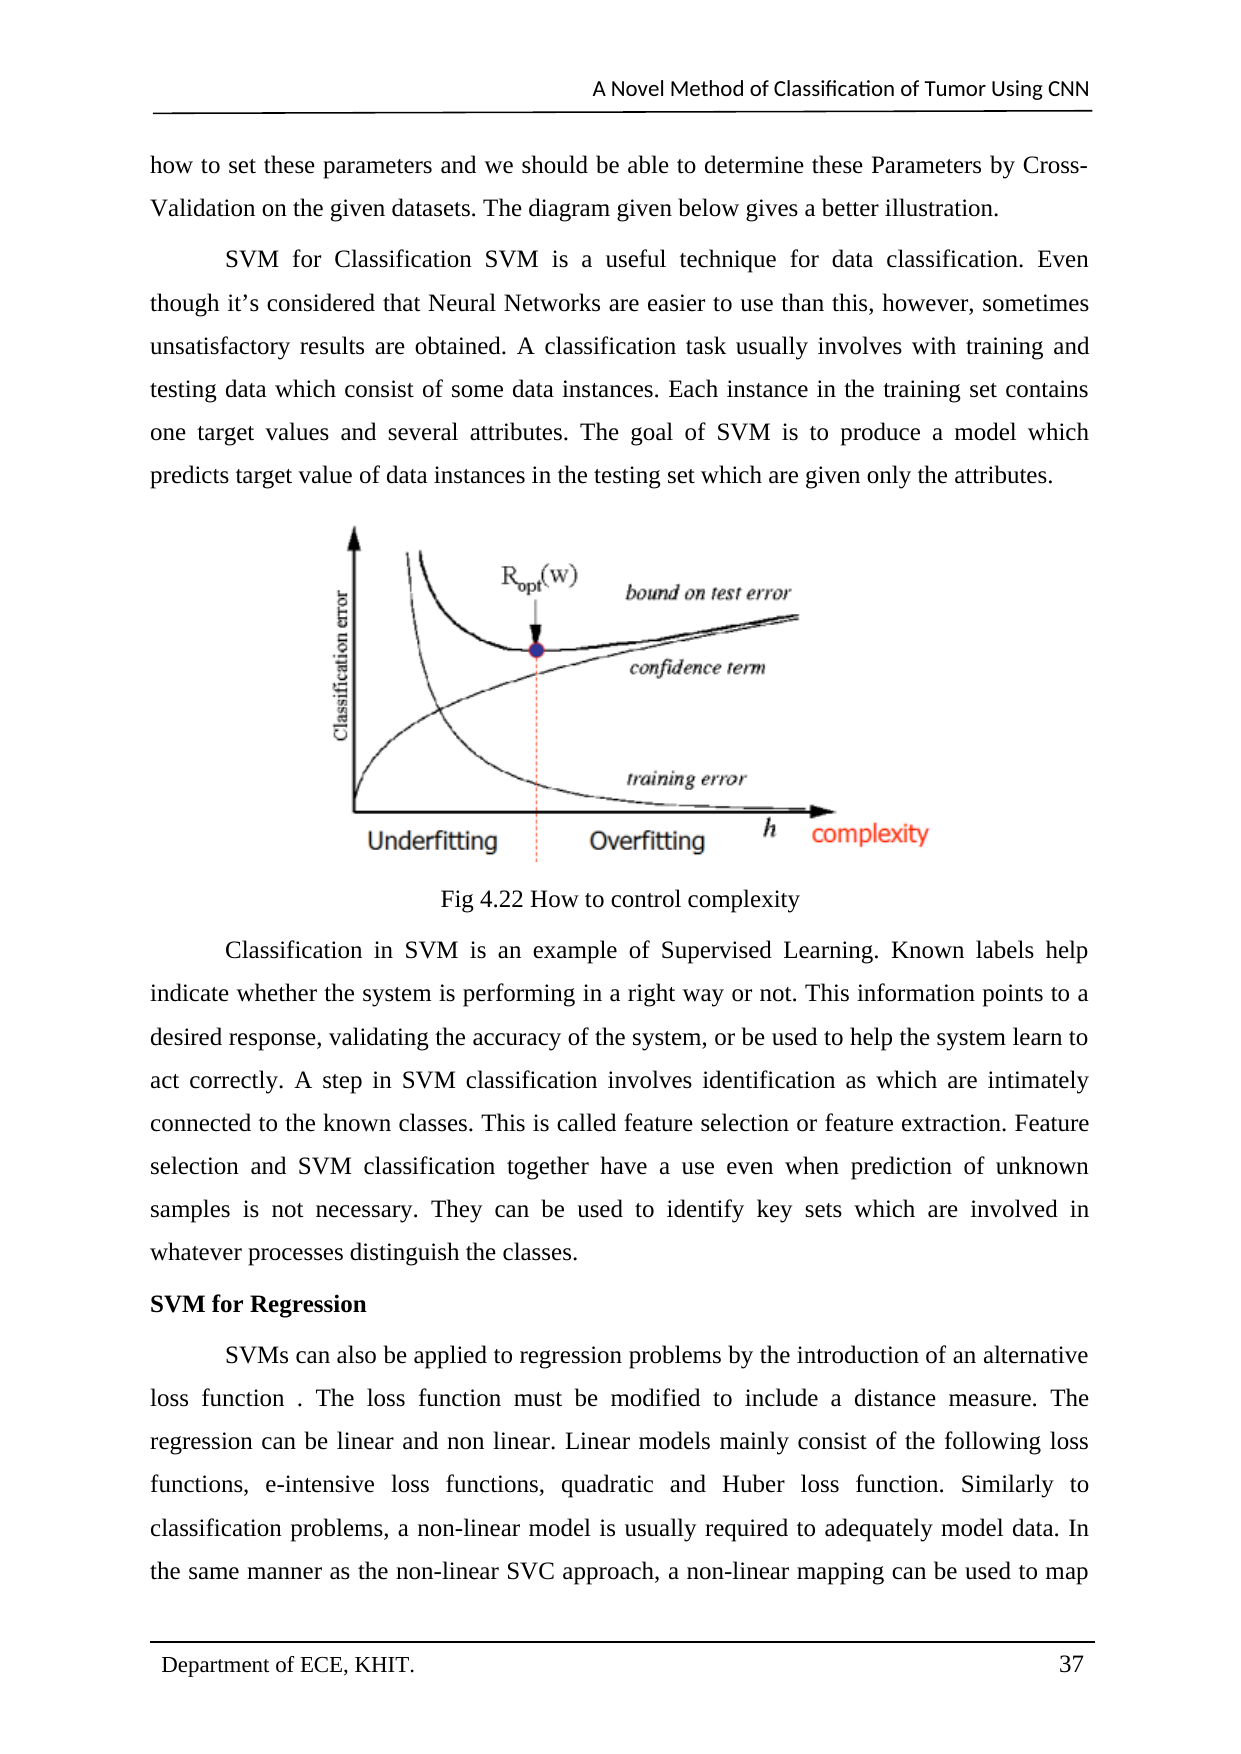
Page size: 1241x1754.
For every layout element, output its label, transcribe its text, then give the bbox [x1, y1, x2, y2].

text SVM for Regression [150, 1289, 1090, 1317]
text Fig 4.22 How to control complexity [150, 884, 1090, 913]
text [150, 150, 1090, 222]
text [150, 1340, 1090, 1584]
text Classification in SVM is an example of Supervised Learning. Known labels help indicate whether the system is performing in a right way or not. This information points to a desired response, validating the accuracy of the system, or be used to help the system learn to act correctly. A step in SVM classification involves identification as which are intimately connected to the known classes. This is called feature selection or feature extraction. Feature selection and SVM classification together have a use even when prediction of unknown samples is not necessary. They can be used to identify key sets which are involved in whatever processes distinguish the classes. [150, 935, 1090, 1266]
picture [292, 511, 948, 862]
text SVM for Classification SVM is a useful technique for data classification. Even though it’s considered that Neural Networks are easier to use than this, however, sometimes unsatisfactory results are obtained. A classification task usually involves with training and testing data which consist of some data instances. Each instance in the training set contains one target values and several attributes. The goal of SVM is to produce a model which predicts target value of data instances in the testing set which are given only the attributes. [150, 244, 1090, 489]
